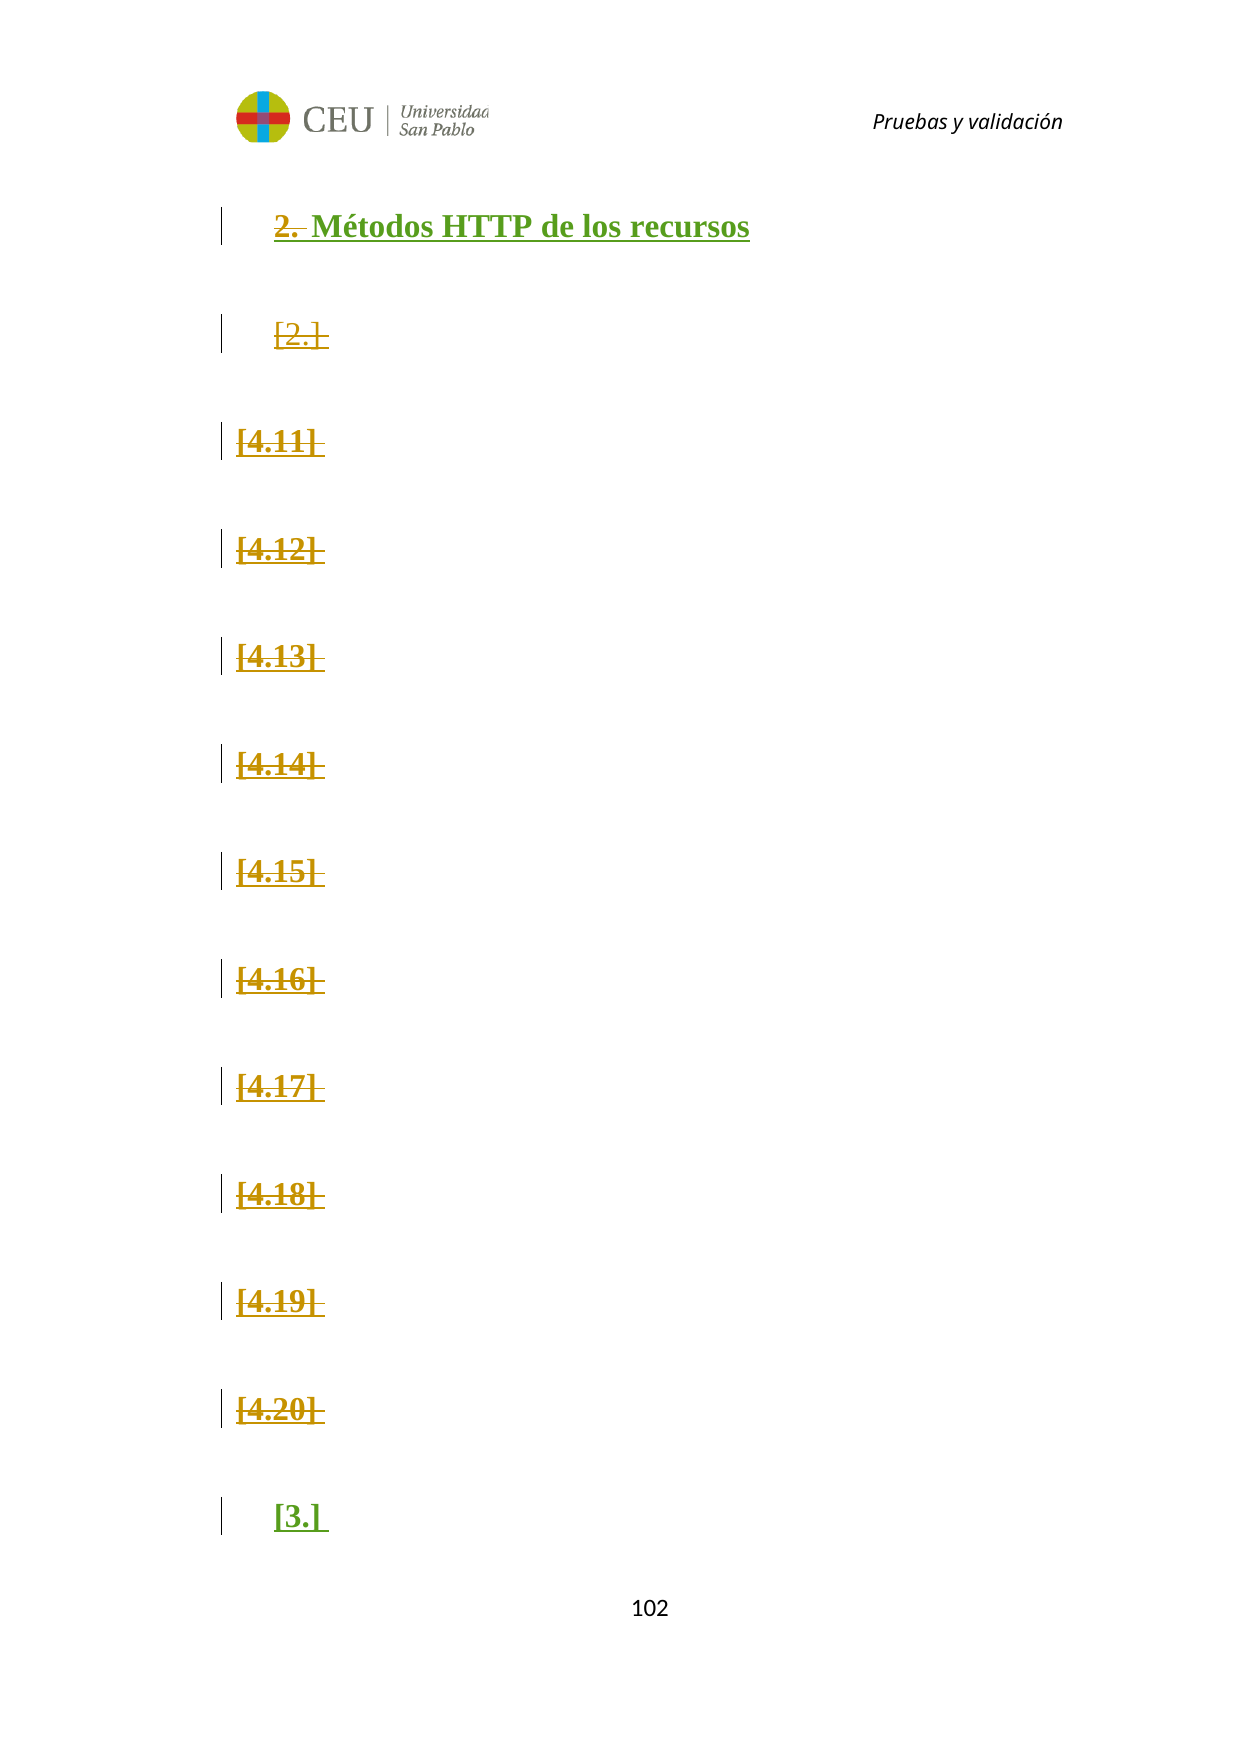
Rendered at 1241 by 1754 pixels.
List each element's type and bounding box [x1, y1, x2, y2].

picture [235, 89, 489, 143]
